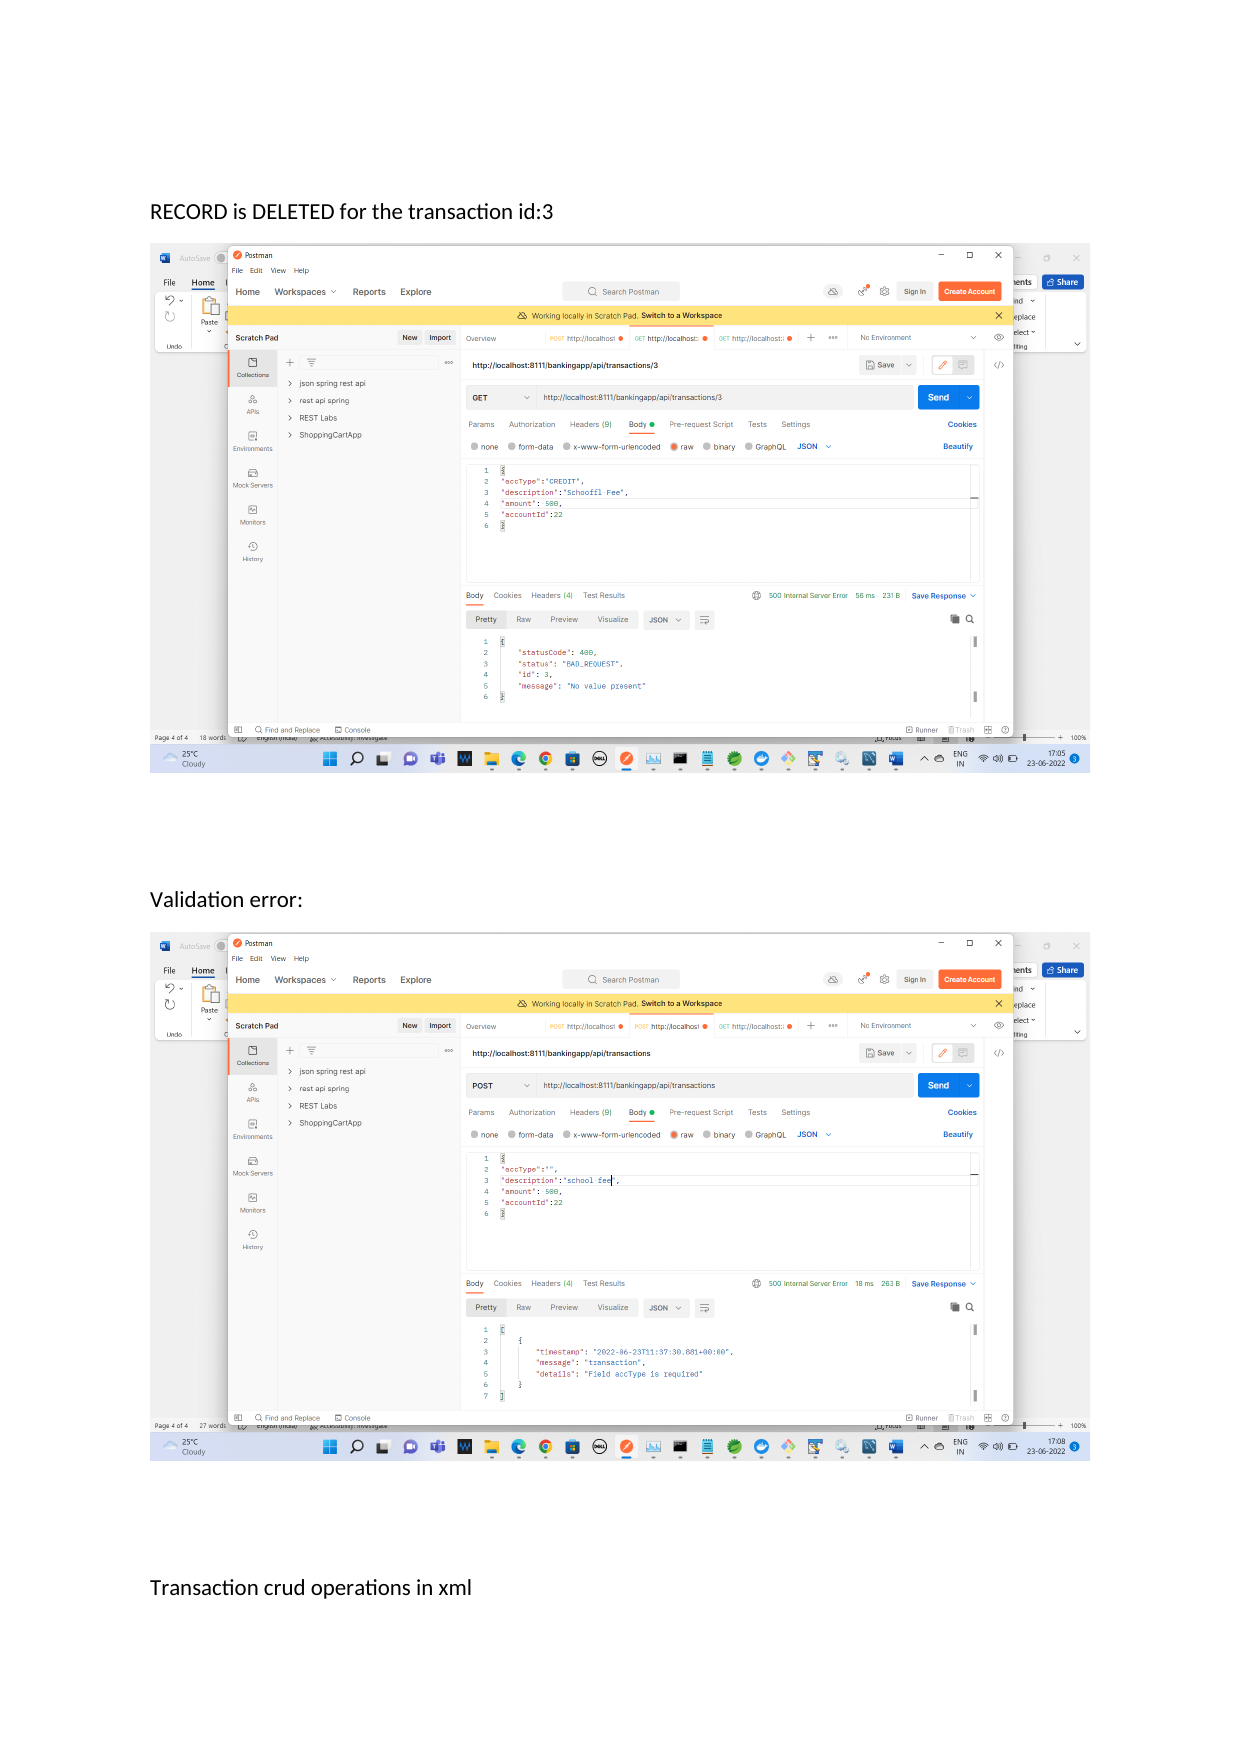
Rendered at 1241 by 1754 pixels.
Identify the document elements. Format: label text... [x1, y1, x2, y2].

text Transaction crud operations in xml [150, 1573, 1090, 1602]
picture [150, 932, 1091, 1461]
text RECORD is DELETED for the transaction id:3 [150, 197, 1090, 225]
text Validation error: [150, 885, 1090, 913]
picture [150, 243, 1091, 773]
